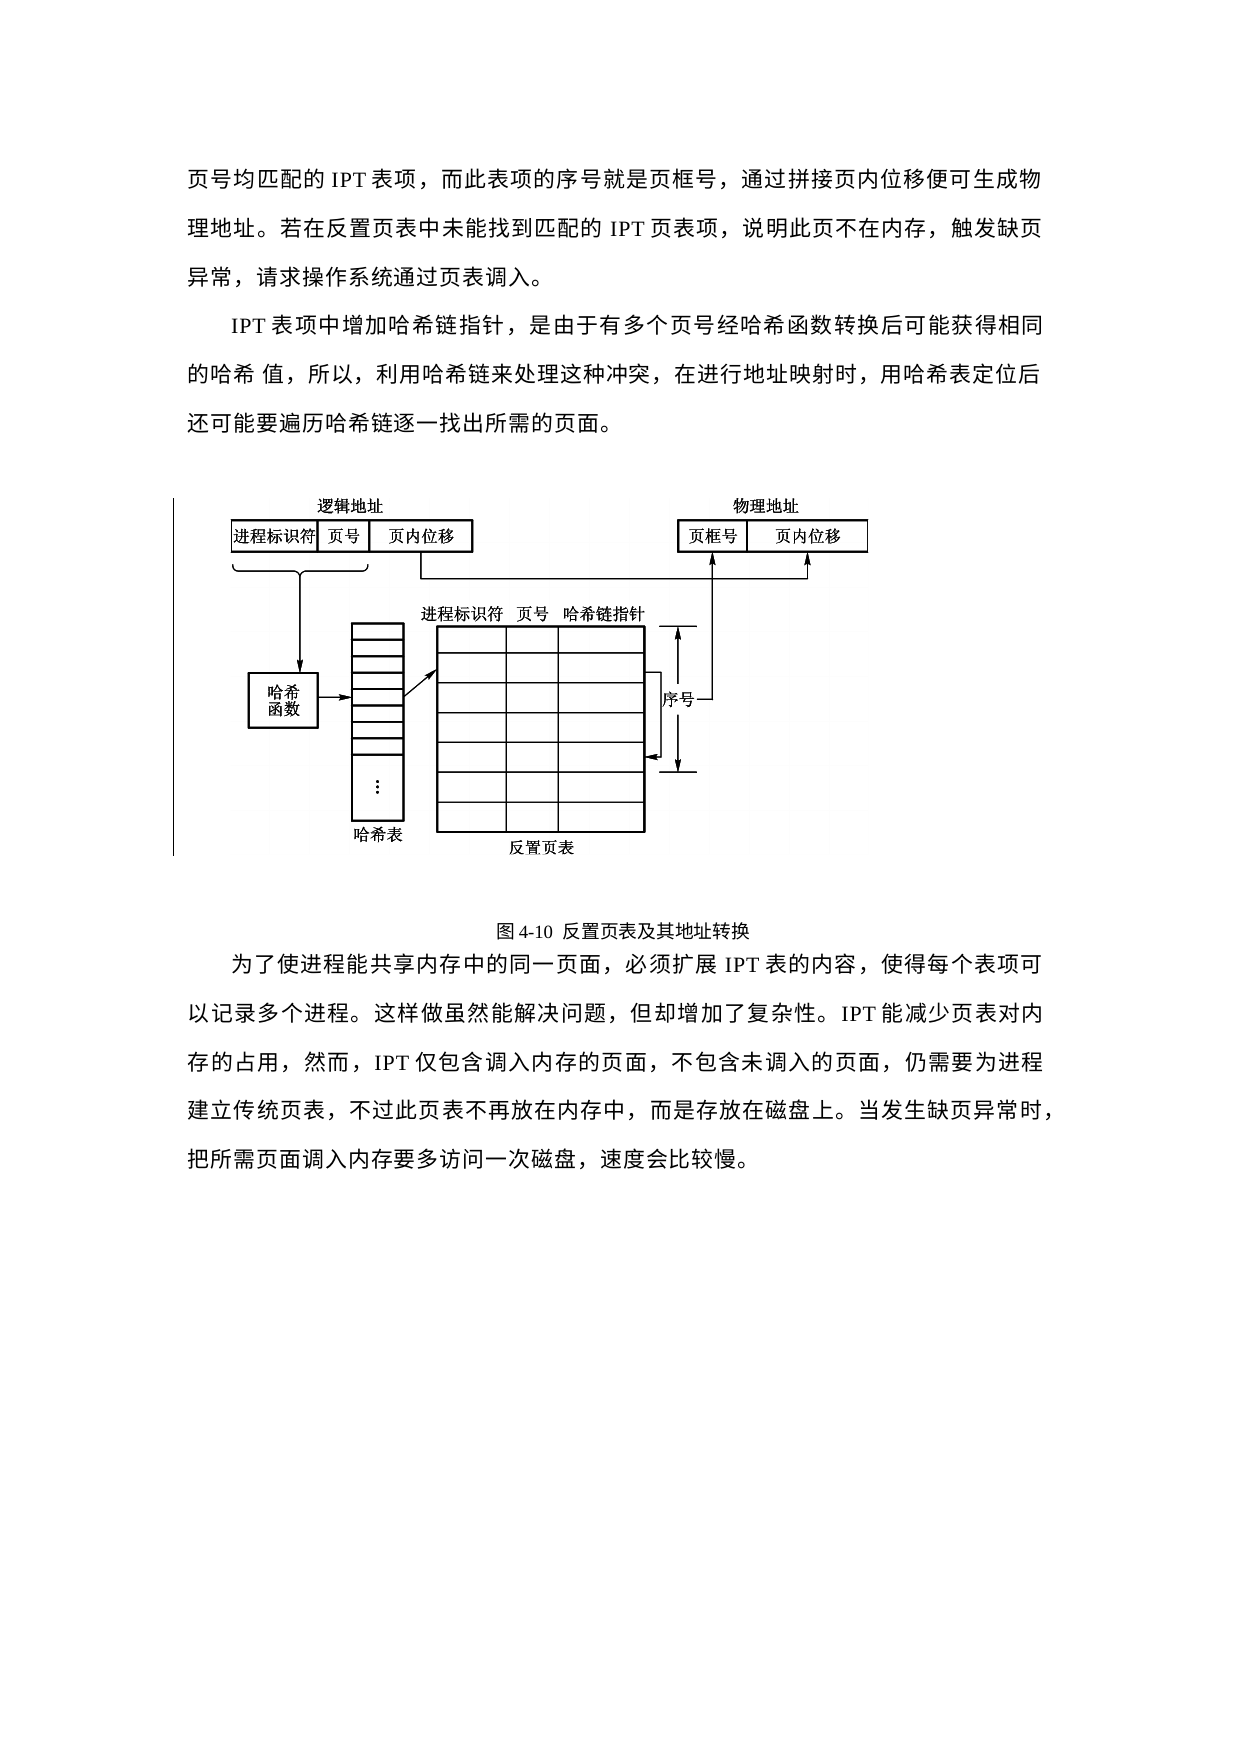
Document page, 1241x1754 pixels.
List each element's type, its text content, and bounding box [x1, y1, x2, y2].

picture [230, 498, 869, 855]
text IPT表项中增加哈希链指针，是由于有多个页号经哈希函数转换后可能获得相同的哈希 值，所以，利用哈希链来处理这种冲突，在进行地址映射时，用哈希表定位后还可能要遍历哈希链逐一找出所需的页面。 [187, 308, 1043, 438]
text 图4-10 反置页表及其地址转换 [187, 914, 1058, 947]
text 为了使进程能共享内存中的同一页面，必须扩展IPT表的内容，使得每个表项可以记录多个进程。这样做虽然能解决问题，但却增加了复杂性。IPT能减少页表对内存的占用，然而，IPT仅包含调入内存的页面，不包含未调入的页面，仍需要为进程建立传统页表，不过此页表不再放在内存中，而是存放在磁盘上。当发生缺页异常时，把所需页面调入内存要多访问一次磁盘，速度会比较慢。 [187, 947, 1043, 1174]
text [187, 162, 1043, 292]
